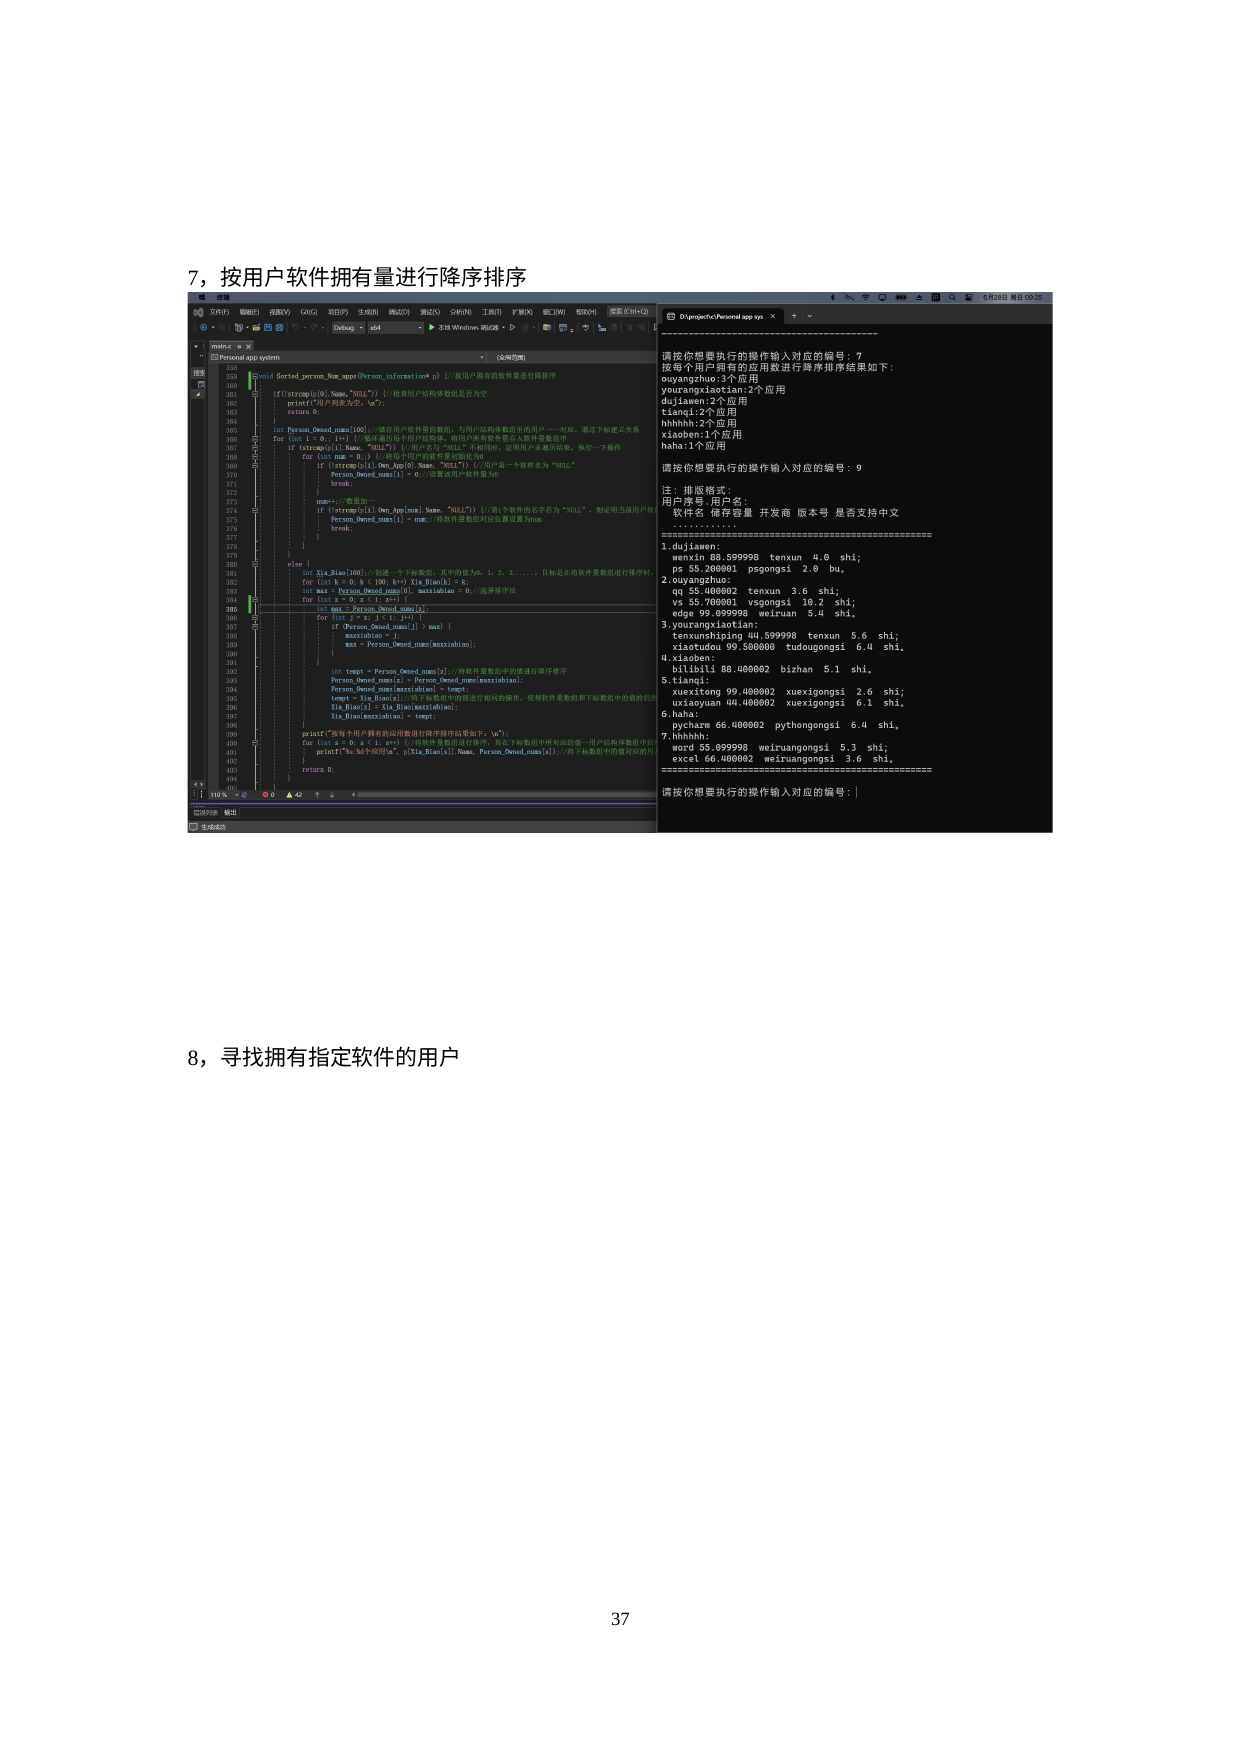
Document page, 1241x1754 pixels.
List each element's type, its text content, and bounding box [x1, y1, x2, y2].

picture [187, 292, 1053, 833]
text 7，按用户软件拥有量进行降序排序 [187, 259, 1053, 292]
text 8，寻找拥有指定软件的用户 [187, 1039, 1053, 1072]
